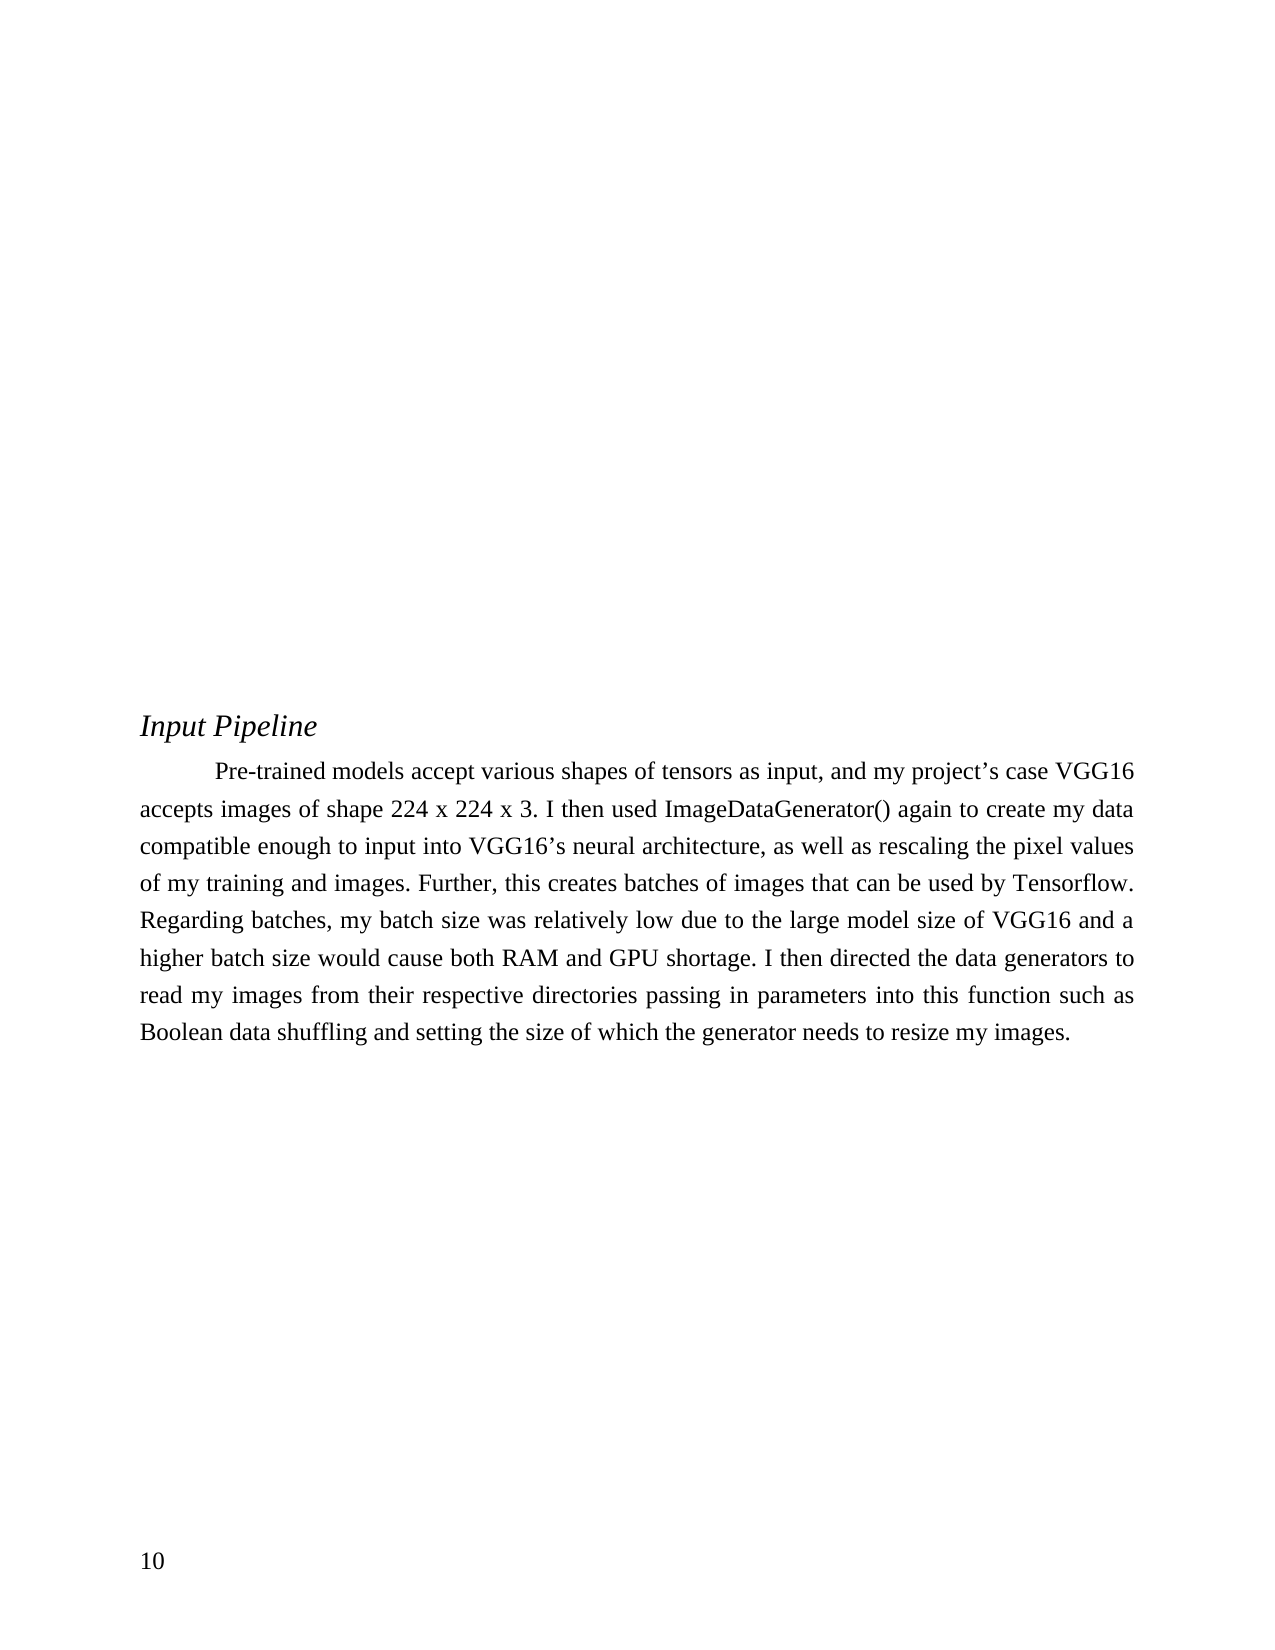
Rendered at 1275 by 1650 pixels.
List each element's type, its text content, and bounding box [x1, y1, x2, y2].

text Pre-trained models accept various shapes of tensors as input, and my project’s case VGG16 accepts images of shape 224 x 224 x 3. I then used ImageDataGenerator() again to create my data compatible enough to input into VGG16’s neural architecture, as well as rescaling the pixel values of my training and images. Further, this creates batches of images that can be used by Tensorflow. Regarding batches, my batch size was relatively low due to the large model size of VGG16 and a higher batch size would cause both RAM and GPU shortage. I then directed the data generators to read my images from their respective directories passing in parameters into this function such as Boolean data shuffling and setting the size of which the generator needs to resize my images. [139, 756, 1136, 1046]
text Input Pipeline [139, 708, 1136, 743]
